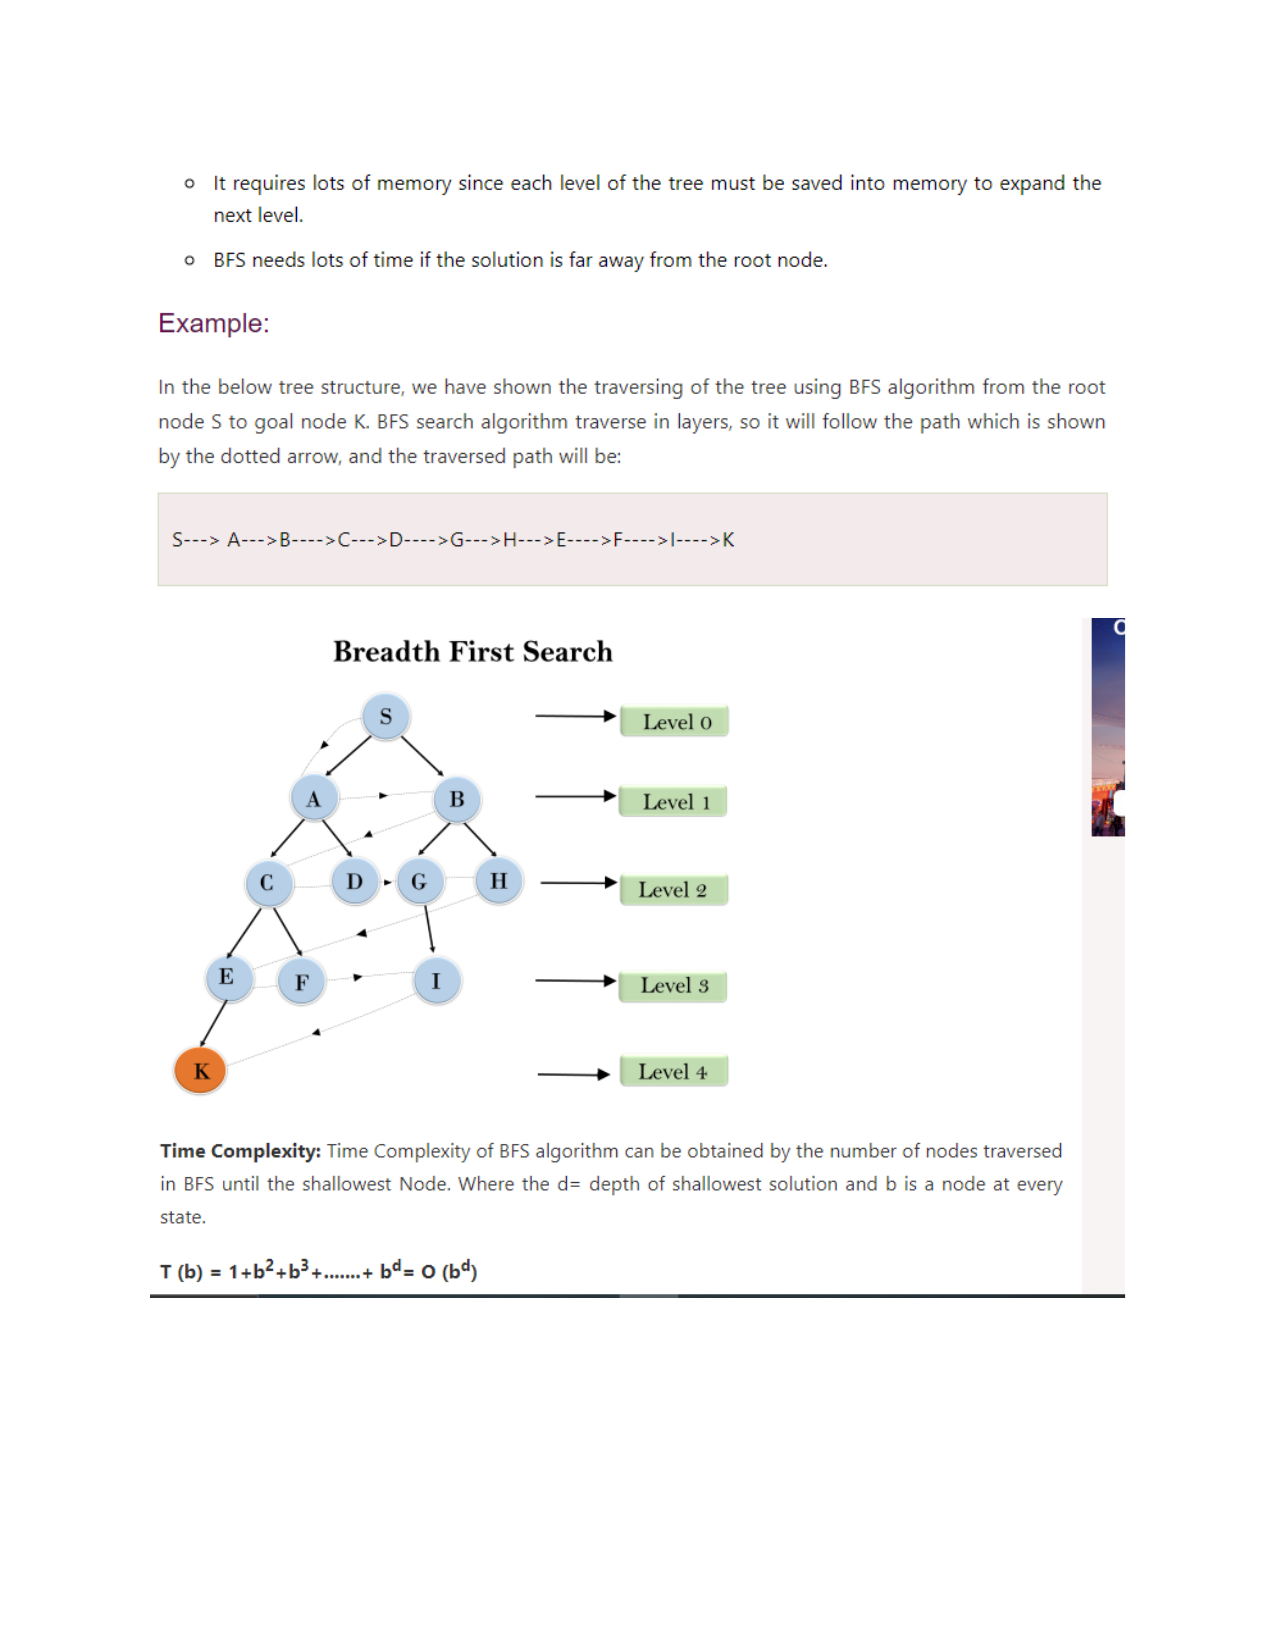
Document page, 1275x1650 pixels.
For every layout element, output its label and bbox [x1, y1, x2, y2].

picture [150, 150, 1125, 594]
picture [150, 618, 1125, 1298]
